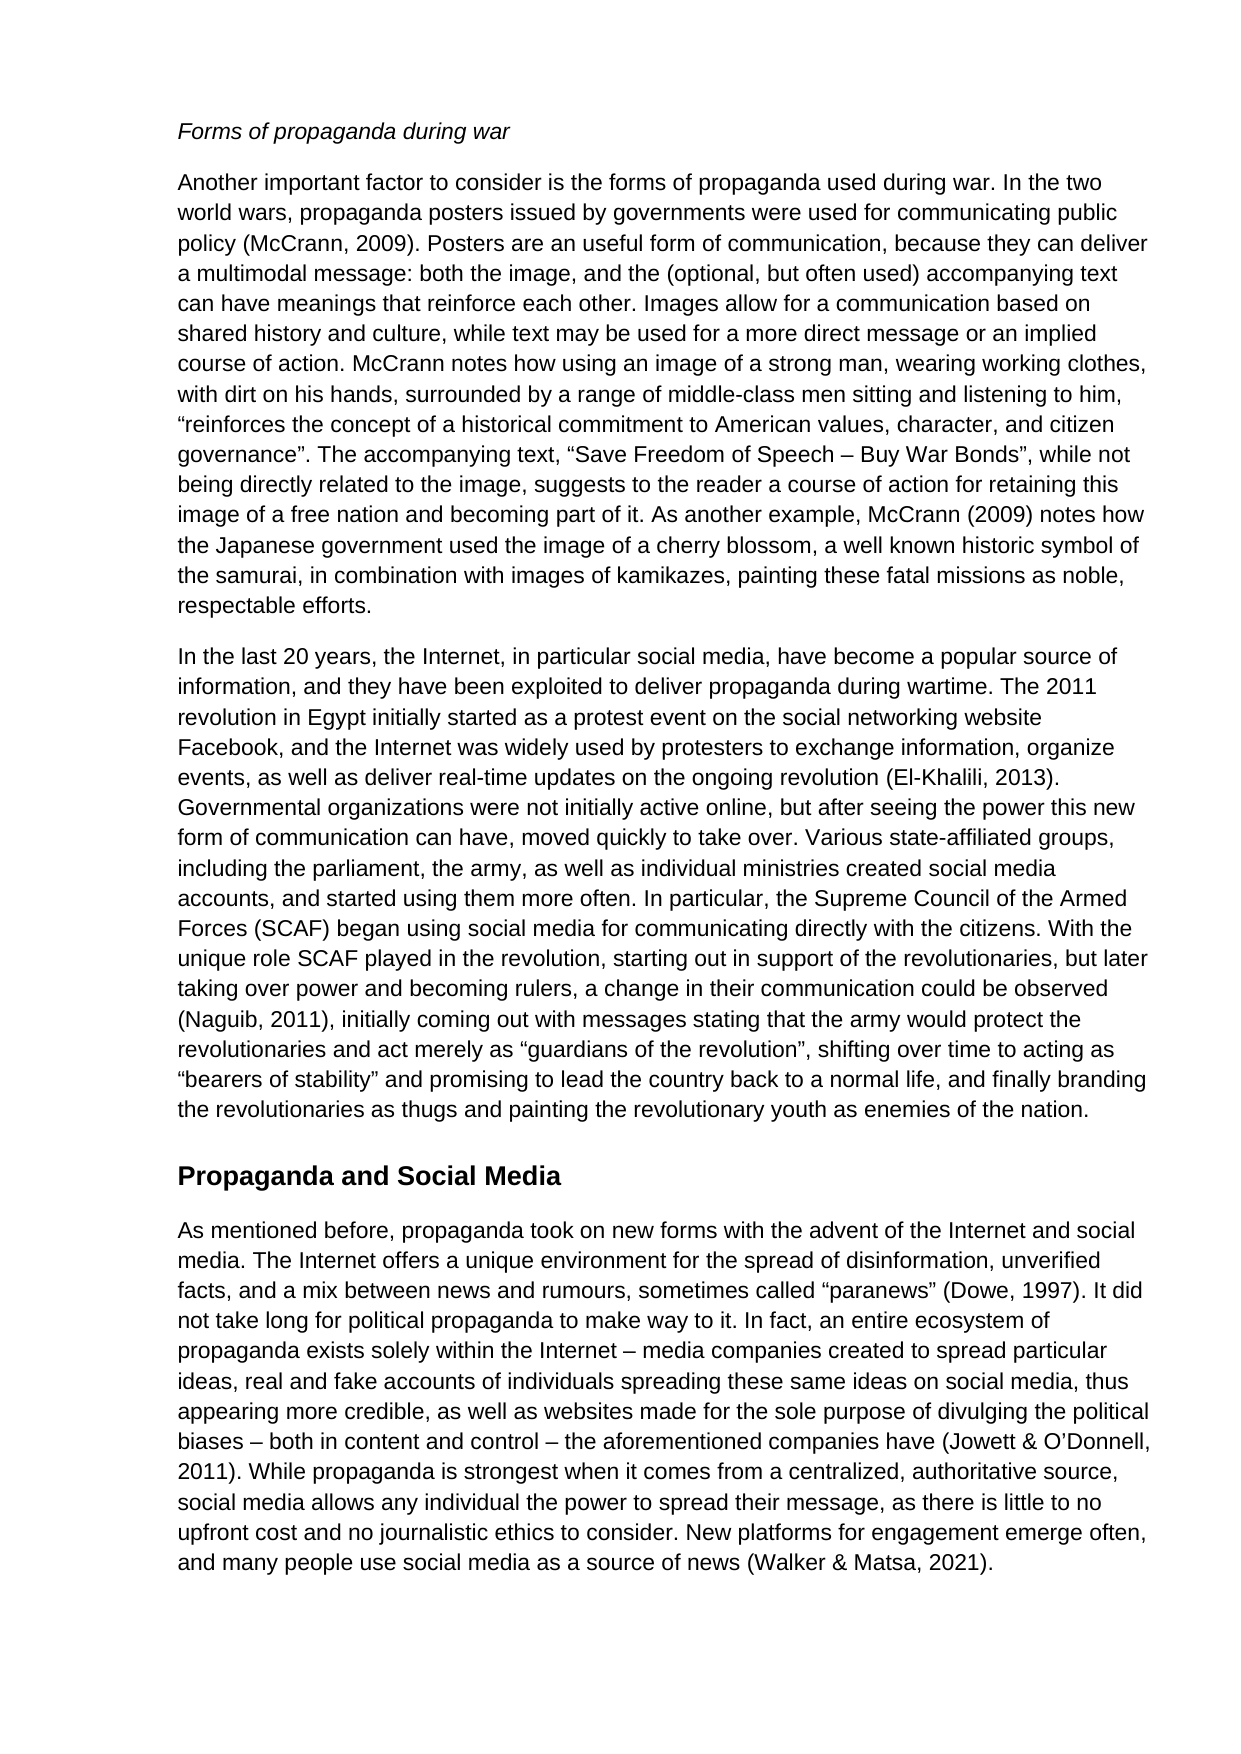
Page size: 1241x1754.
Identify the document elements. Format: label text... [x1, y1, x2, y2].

subtitle Propaganda and Social Media [177, 1160, 1152, 1191]
subtitle Forms of propaganda during war [177, 118, 1152, 144]
text As mentioned before, propaganda took on new forms with the advent of the Internet and social media. The Internet offers a unique environment for the spread of disinformation, unverified facts, and a mix between news and rumours, sometimes called “paranews” (Dowe, 1997). It did not take long for political propaganda to make way to it. In fact, an entire ecosystem of propaganda exists solely within the Internet – media companies created to spread particular ideas, real and fake accounts of individuals spreading these same ideas on social media, thus appearing more credible, as well as websites made for the sole purpose of divulging the political biases – both in content and control – the aforementioned companies have (Jowett & O’Donnell, 2011). While propaganda is strongest when it comes from a centralized, authoritative source, social media allows any individual the power to spread their message, as there is little to no upfront cost and no journalistic ethics to consider. New platforms for engagement emerge often, and many people use social media as a source of news (Walker & Matsa, 2021). [177, 1217, 1152, 1575]
text Another important factor to consider is the forms of propaganda used during war. In the two world wars, propaganda posters issued by governments were used for communicating public policy (McCrann, 2009). Posters are an useful form of communication, because they can deliver a multimodal message: both the image, and the (optional, but often used) accompanying text can have meanings that reinforce each other. Images allow for a communication based on shared history and culture, while text may be used for a more direct message or an implied course of action. McCrann notes how using an image of a strong man, wearing working clothes, with dirt on his hands, surrounded by a range of middle-class men sitting and listening to him, “reinforces the concept of a historical commitment to American values, character, and citizen governance”. The accompanying text, “Save Freedom of Speech – Buy War Bonds”, while not being directly related to the image, suggests to the reader a course of action for retaining this image of a free nation and becoming part of it. As another example, McCrann (2009) notes how the Japanese government used the image of a cherry blossom, a well known historic symbol of the samurai, in combination with images of kamikazes, painting these fatal missions as noble, respectable efforts. [177, 169, 1152, 618]
text In the last 20 years, the Internet, in particular social media, have become a popular source of information, and they have been exploited to deliver propaganda during wartime. The 2011 revolution in Egypt initially started as a protest event on the social networking website Facebook, and the Internet was widely used by protesters to exchange information, organize events, as well as deliver real-time updates on the ongoing revolution (El-Khalili, 2013). Governmental organizations were not initially active online, but after seeing the power this new form of communication can have, moved quickly to take over. Various state-affiliated groups, including the parliament, the army, as well as individual ministries created social media accounts, and started using them more often. In particular, the Supreme Council of the Armed Forces (SCAF) began using social media for communicating directly with the citizens. With the unique role SCAF played in the revolution, starting out in support of the revolutionaries, but later taking over power and becoming rulers, a change in their communication could be observed (Naguib, 2011), initially coming out with messages stating that the army would protect the revolutionaries and act merely as “guardians of the revolution”, shifting over time to acting as “bearers of stability” and promising to lead the country back to a normal life, and finally branding the revolutionaries as thugs and painting the revolutionary youth as enemies of the nation. [177, 643, 1152, 1123]
